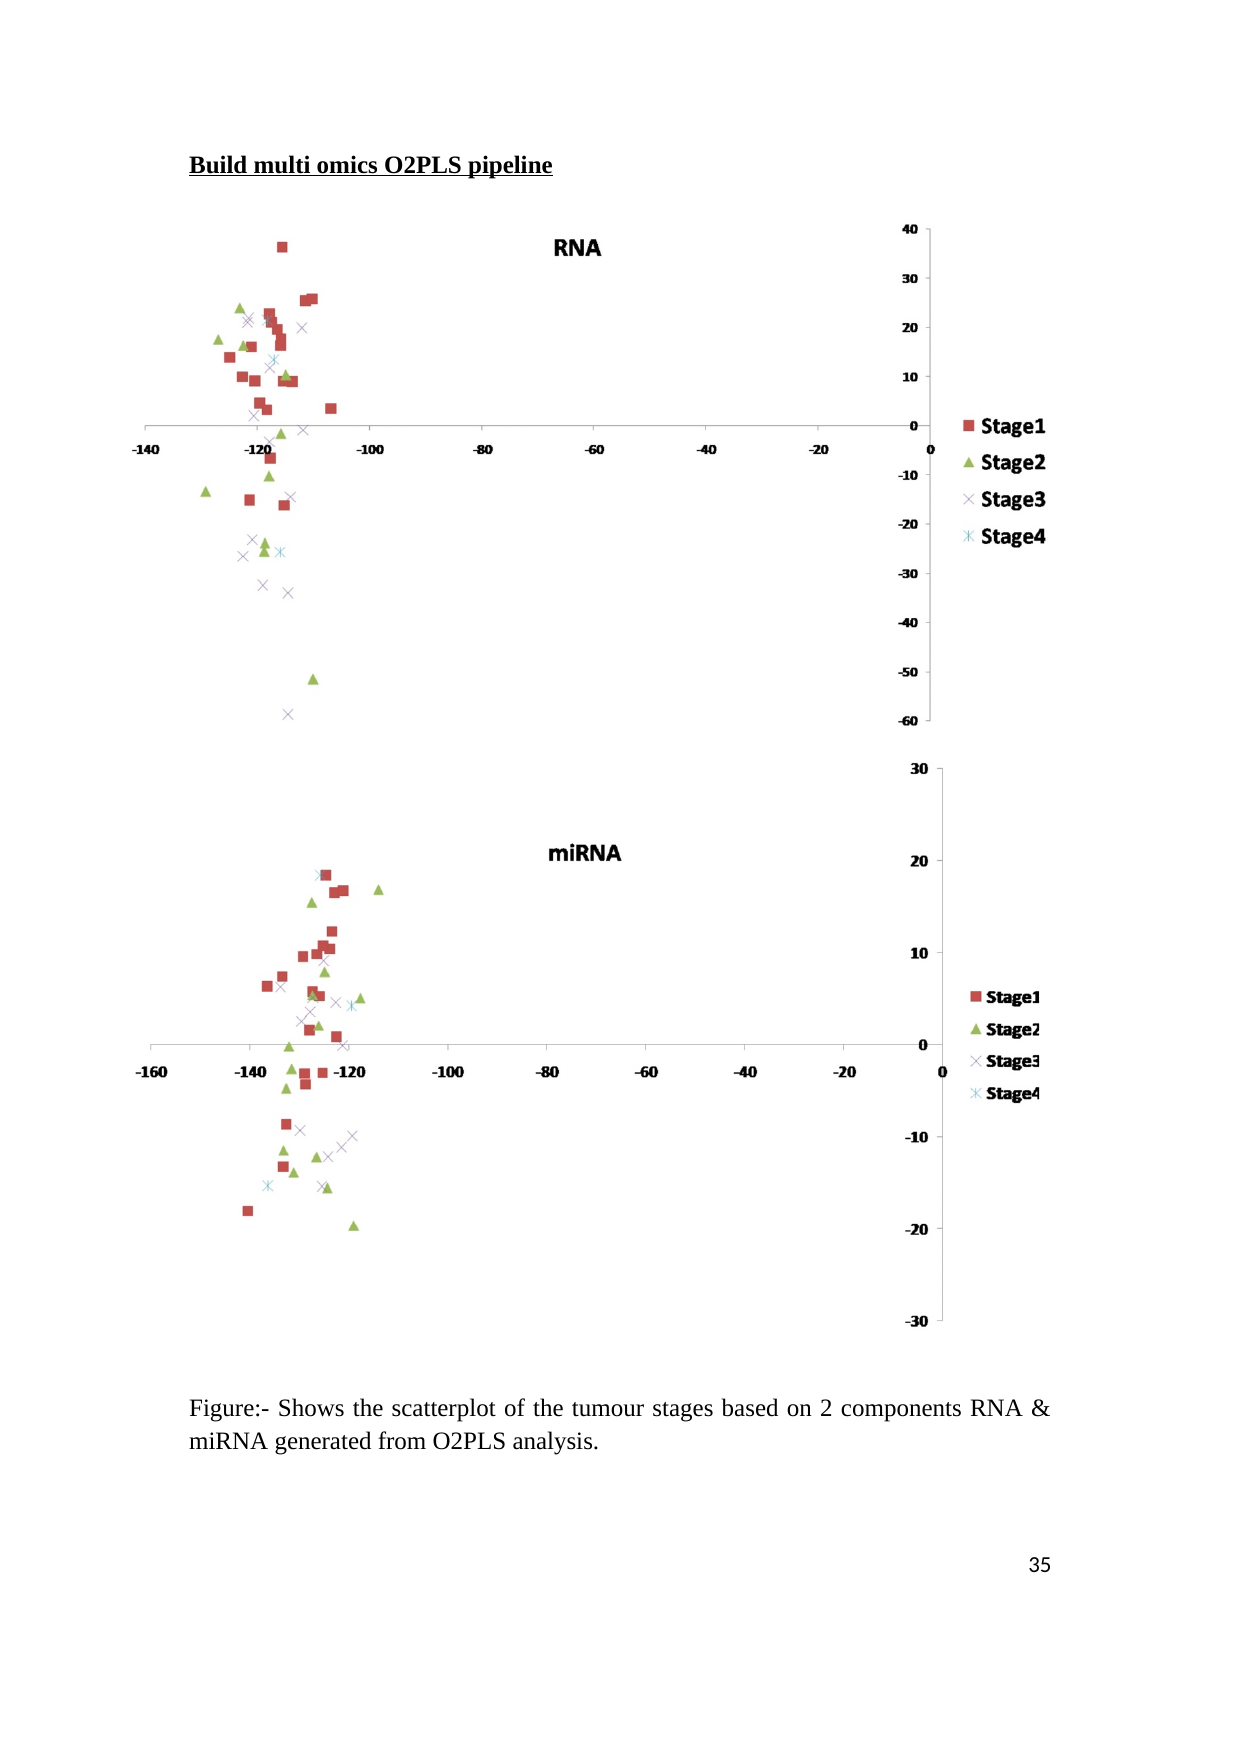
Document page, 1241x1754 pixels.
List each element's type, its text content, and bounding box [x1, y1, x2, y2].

picture [118, 752, 1039, 1338]
picture [111, 203, 1049, 735]
text Build multi omics O2PLS pipeline [189, 150, 1051, 179]
